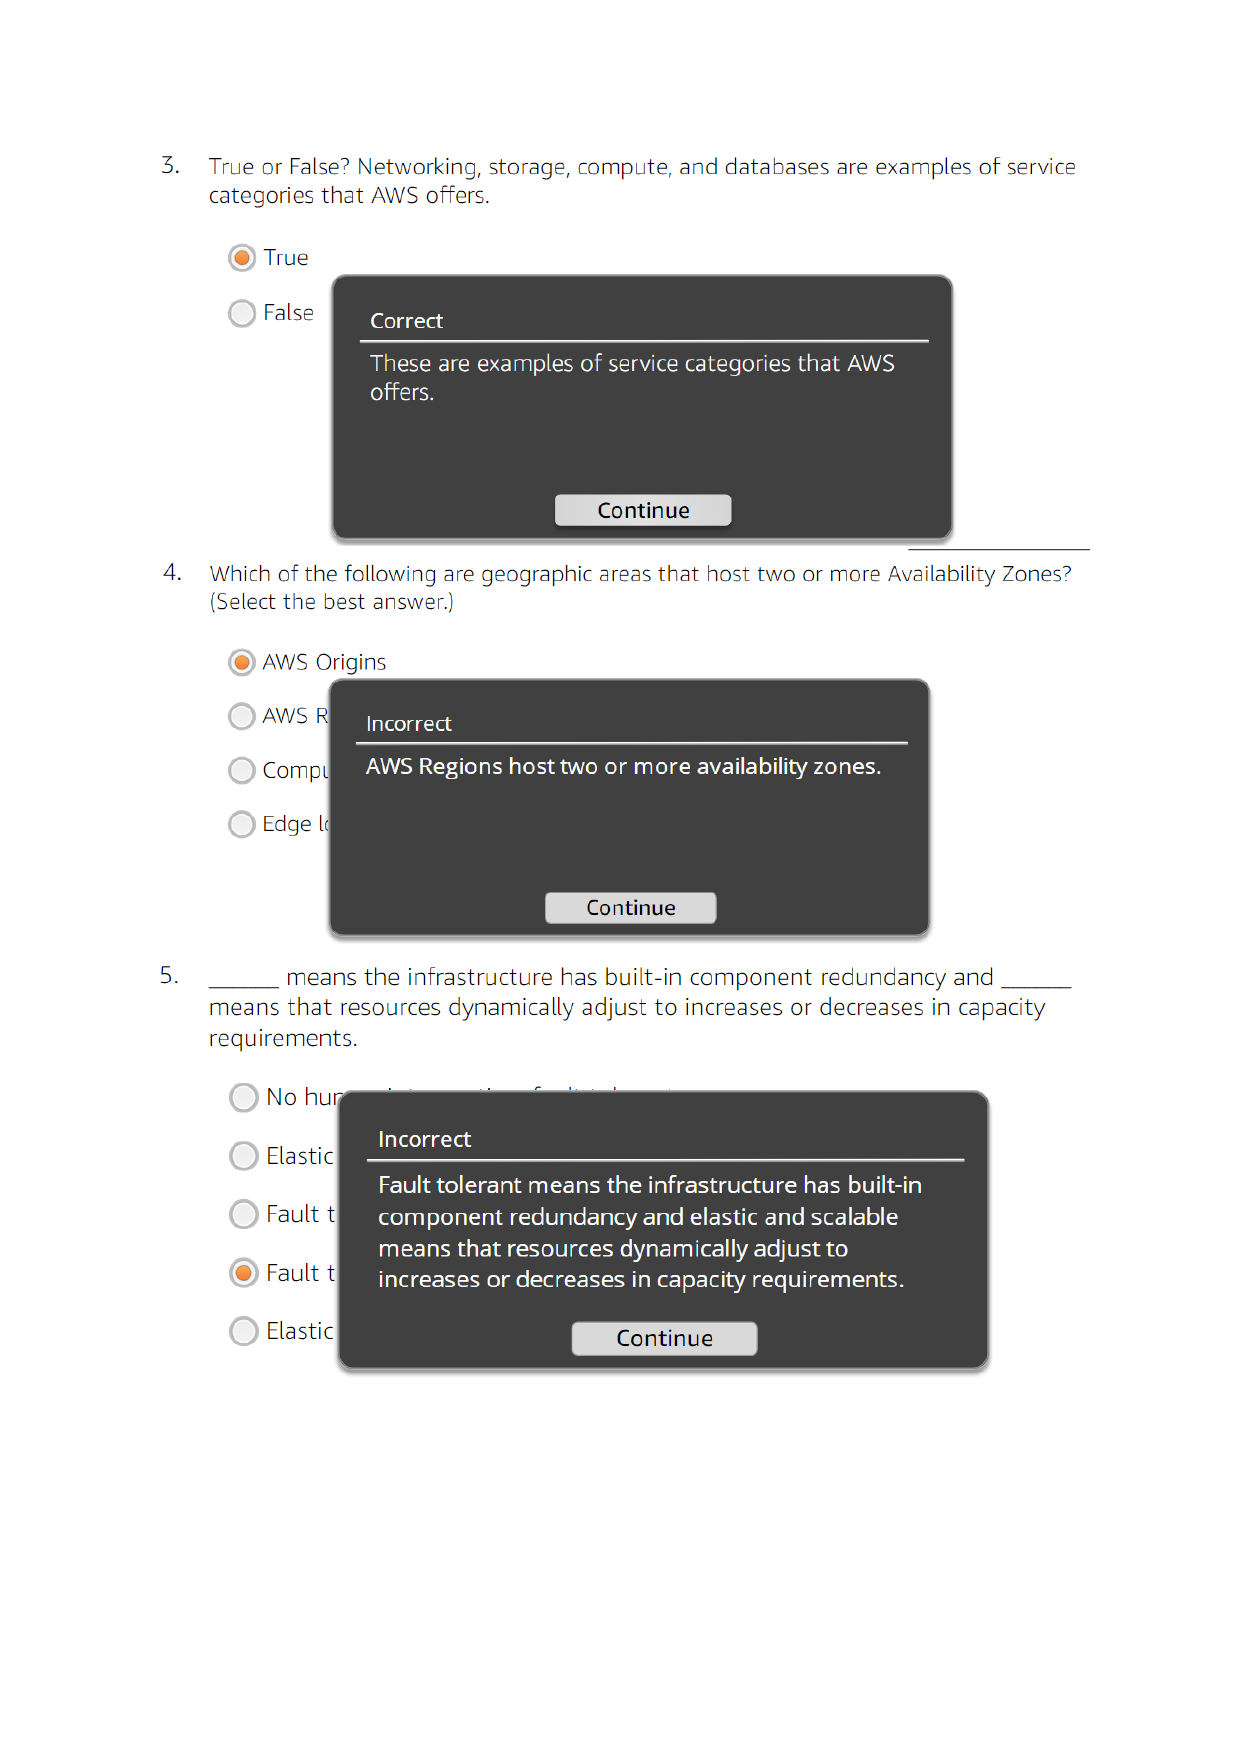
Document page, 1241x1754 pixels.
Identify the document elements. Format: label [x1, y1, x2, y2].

picture [150, 549, 1091, 950]
picture [150, 953, 1091, 1387]
picture [150, 150, 1091, 546]
